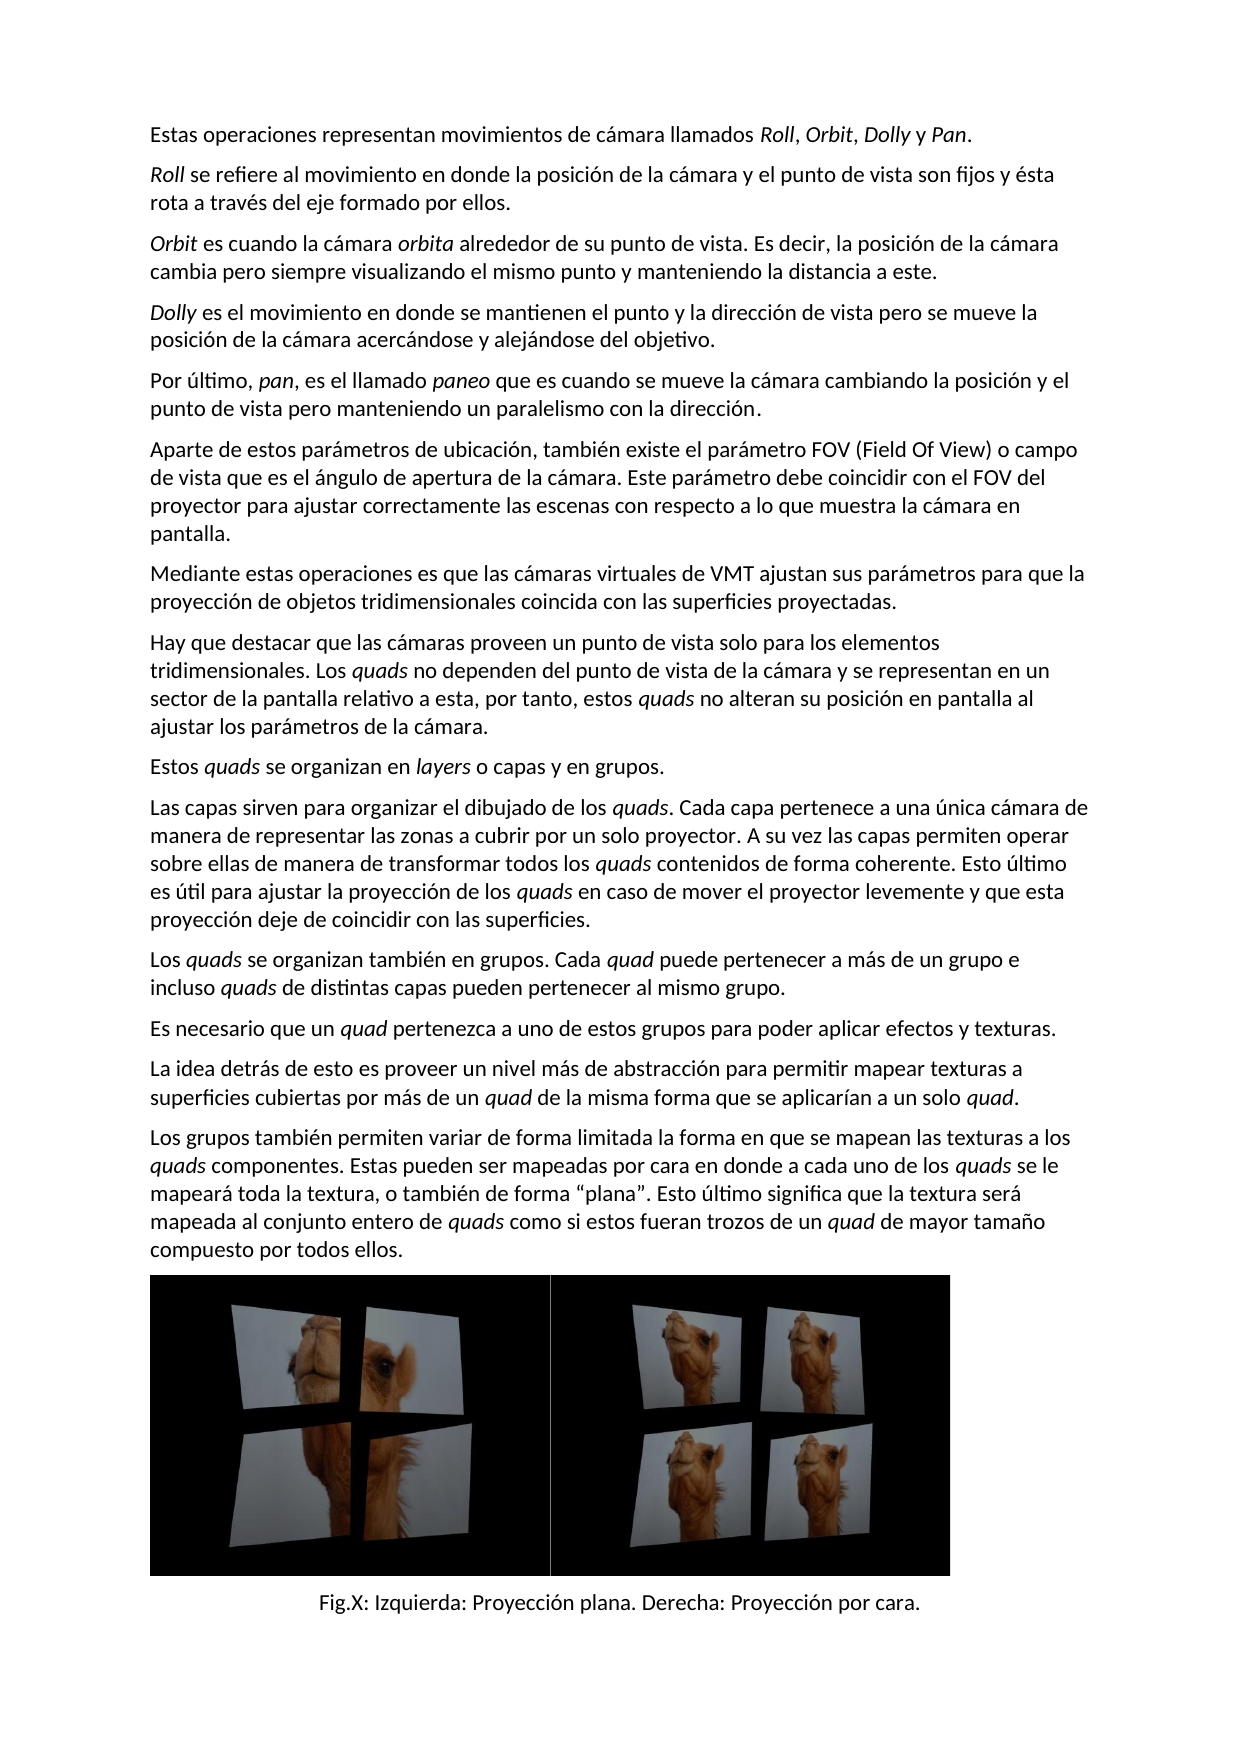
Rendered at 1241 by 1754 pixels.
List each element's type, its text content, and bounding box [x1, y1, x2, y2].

text Mediante estas operaciones es que las cámaras virtuales de VMT ajustan sus parámetros para que la proyección de objetos tridimensionales coincida con las superficies proyectadas. [150, 559, 1090, 615]
text Estos quads se organizan en layers o capas y en grupos. [150, 752, 1090, 780]
text Estas operaciones representan movimientos de cámara llamados Roll, Orbit, Dolly y Pan. [150, 120, 1090, 148]
text Por último, pan, es el llamado paneo que es cuando se mueve la cámara cambiando la posición y el punto de vista pero manteniendo un paralelismo con la dirección. [150, 366, 1090, 422]
text Los quads se organizan también en grupos. Cada quad puede pertenecer a más de un grupo e incluso quads de distintas capas pueden pertenecer al mismo grupo. [150, 946, 1090, 1002]
text La idea detrás de esto es proveer un nivel más de abstracción para permitir mapear texturas a superficies cubiertas por más de un quad de la misma forma que se aplicarían a un solo quad. [150, 1054, 1090, 1111]
text Es necesario que un quad pertenezca a uno de estos grupos para poder aplicar efectos y texturas. [150, 1014, 1090, 1042]
text Dolly es el movimiento en donde se mantienen el punto y la dirección de vista pero se mueve la posición de la cámara acercándose y alejándose del objetivo. [150, 298, 1090, 354]
picture [150, 1275, 951, 1576]
text Hay que destacar que las cámaras proveen un punto de vista solo para los elementos tridimensionales. Los quads no dependen del punto de vista de la cámara y se representan en un sector de la pantalla relativo a esta, por tanto, estos quads no alteran su posición en pantalla al ajustar los parámetros de la cámara. [150, 628, 1090, 740]
text Las capas sirven para organizar el dibujado de los quads. Cada capa pertenece a una única cámara de manera de representar las zonas a cubrir por un solo proyector. A su vez las capas permiten operar sobre ellas de manera de transformar todos los quads contenidos de forma coherente. Esto último es útil para ajustar la proyección de los quads en caso de mover el proyector levemente y que esta proyección deje de coincidir con las superficies. [150, 793, 1090, 933]
text Aparte de estos parámetros de ubicación, también existe el parámetro FOV (Field Of View) o campo de vista que es el ángulo de apertura de la cámara. Este parámetro debe coincidir con el FOV del proyector para ajustar correctamente las escenas con respecto a lo que muestra la cámara en pantalla. [150, 435, 1090, 547]
text Orbit es cuando la cámara orbita alrededor de su punto de vista. Es decir, la posición de la cámara cambia pero siempre visualizando el mismo punto y manteniendo la distancia a este. [150, 229, 1090, 285]
text Fig.X: Izquierda: Proyección plana. Derecha: Proyección por cara. [150, 1588, 1090, 1616]
text Roll se refiere al movimiento en donde la posición de la cámara y el punto de vista son fijos y ésta rota a través del eje formado por ellos. [150, 161, 1090, 217]
text Los grupos también permiten variar de forma limitada la forma en que se mapean las texturas a los quads componentes. Estas pueden ser mapeadas por cara en donde a cada uno de los quads se le mapeará toda la textura, o también de forma “plana”. Esto último significa que la textura será mapeada al conjunto entero de quads como si estos fueran trozos de un quad de mayor tamaño compuesto por todos ellos. [150, 1123, 1090, 1263]
